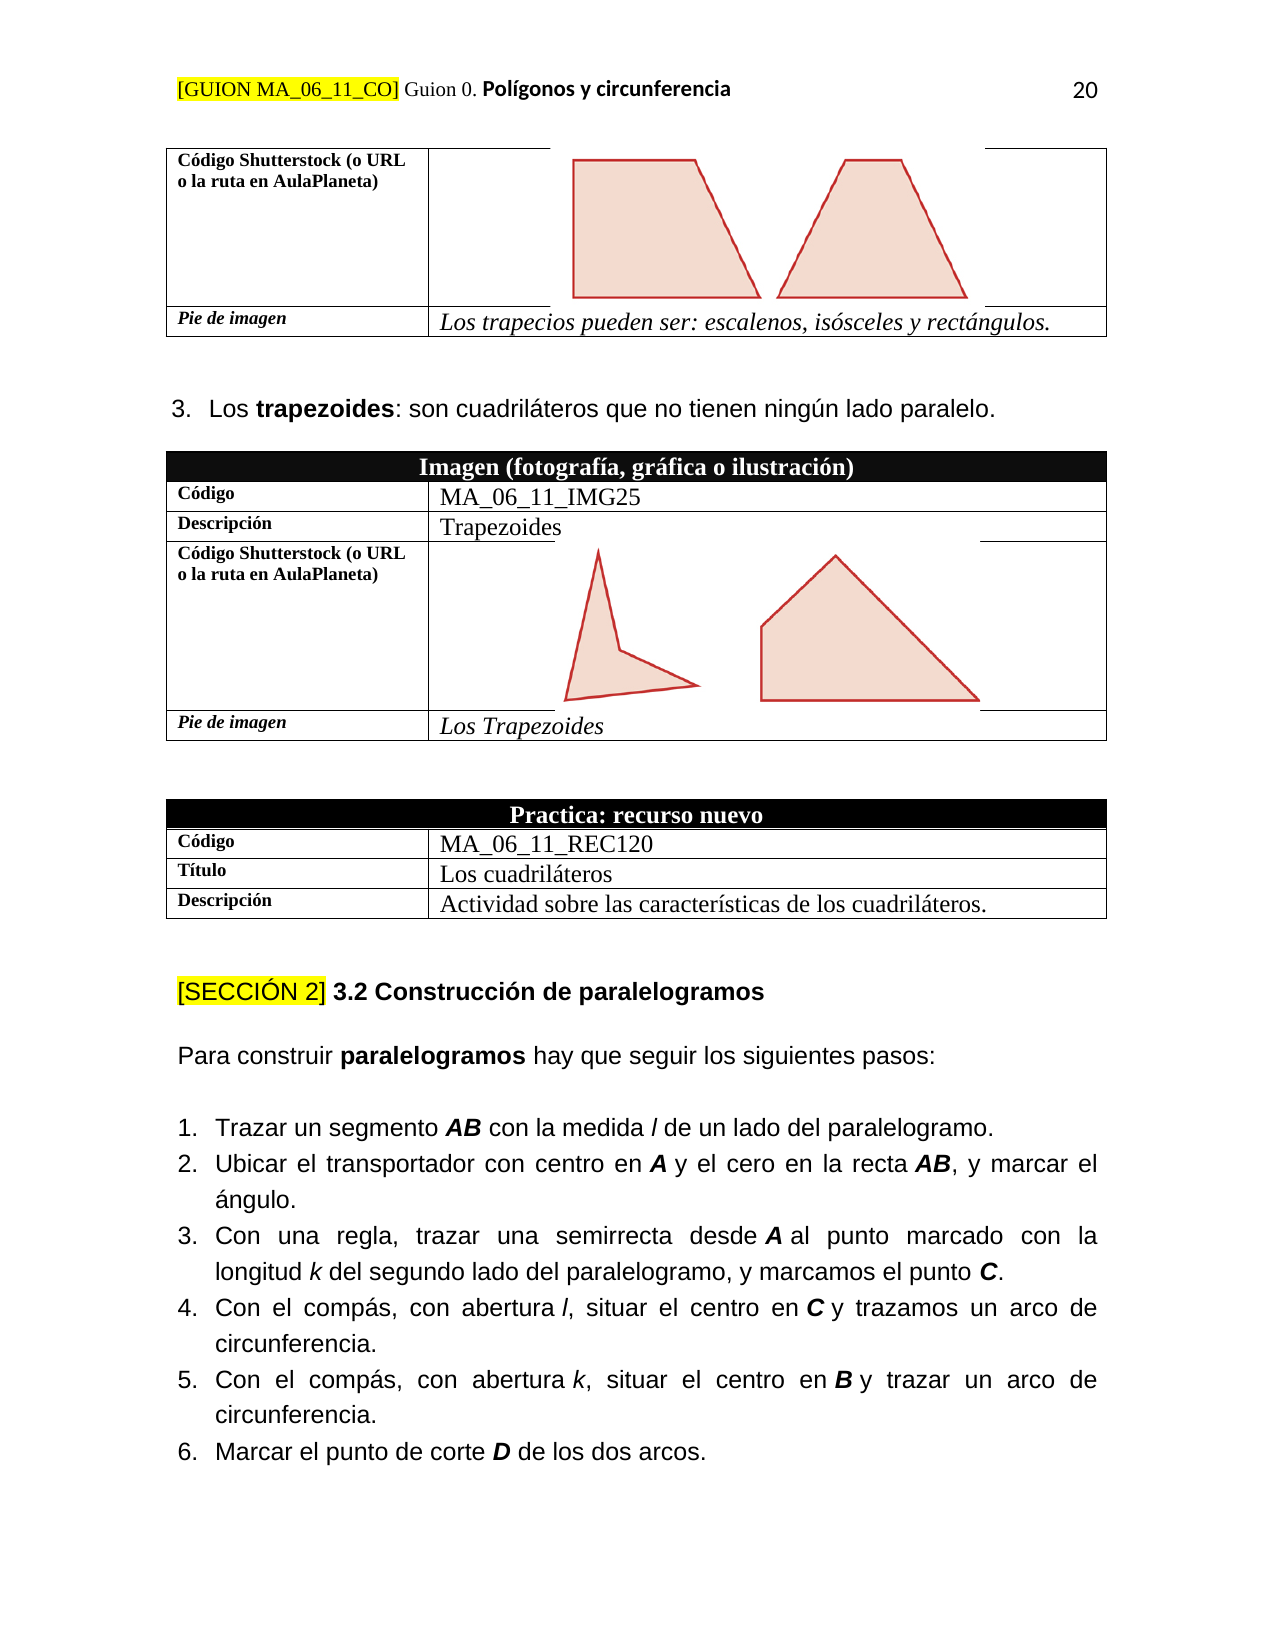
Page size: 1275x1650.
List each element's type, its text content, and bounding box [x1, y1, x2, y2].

table_cell [429, 149, 550, 306]
table_cell Pie de imagen [167, 307, 428, 336]
table_cell [980, 542, 1106, 710]
table_cell [429, 542, 555, 710]
table_header Practica: recurso nuevo [167, 800, 1106, 828]
table_cell MA_06_11_REC120 [429, 830, 1106, 858]
table_cell Pie de imagen [167, 711, 428, 740]
table_cell [985, 149, 1106, 306]
table_cell Los trapecios pueden ser: escalenos, isósceles y rectángulos. [429, 307, 1106, 336]
table_cell Descripción [167, 512, 428, 541]
list Ubicar el transportador con centro en A y el cero en la recta AB, y marcar el ángulo. [177, 1142, 1098, 1214]
list Con una regla, trazar una semirrecta desde A al punto marcado con la longitud k del segundo lado del paralelogramo, y marcamos el punto C. [177, 1214, 1098, 1286]
table_cell Los Trapezoides [429, 711, 1106, 740]
table_cell Actividad sobre las características de los cuadriláteros. [429, 889, 1106, 918]
table_cell MA_06_11_IMG25 [429, 482, 1106, 511]
table_cell Los cuadriláteros [429, 859, 1106, 888]
list Trazar un segmento AB con la medida l de un lado del paralelogramo. [177, 1106, 1098, 1142]
table_cell Código Shutterstock (o URL o la ruta en AulaPlaneta) [167, 542, 428, 710]
list Los trapezoides: son cuadriláteros que no tienen ningún lado paralelo. [171, 387, 1098, 423]
table_header Imagen (fotografía, gráfica o ilustración) [167, 453, 1106, 481]
list Marcar el punto de corte D de los dos arcos. [177, 1429, 1098, 1465]
picture [555, 541, 980, 711]
table_cell Código [167, 830, 428, 858]
table_cell Título [167, 859, 428, 888]
table_cell Trapezoides [429, 512, 1106, 541]
picture [550, 148, 985, 307]
table_cell Código Shutterstock (o URL o la ruta en AulaPlaneta) [167, 149, 428, 306]
list Con el compás, con abertura k, situar el centro en B y trazar un arco de circunferencia. [177, 1357, 1098, 1429]
table_cell Descripción [167, 889, 428, 918]
text [SECCIÓN 2] 3.2 Construcción de paralelogramos [326, 976, 1098, 1005]
table_cell Código [167, 482, 428, 511]
list Con el compás, con abertura l, situar el centro en C y trazamos un arco de circunferencia. [177, 1286, 1098, 1357]
text Para construir paralelogramos hay que seguir los siguientes pasos: [177, 1034, 1098, 1070]
